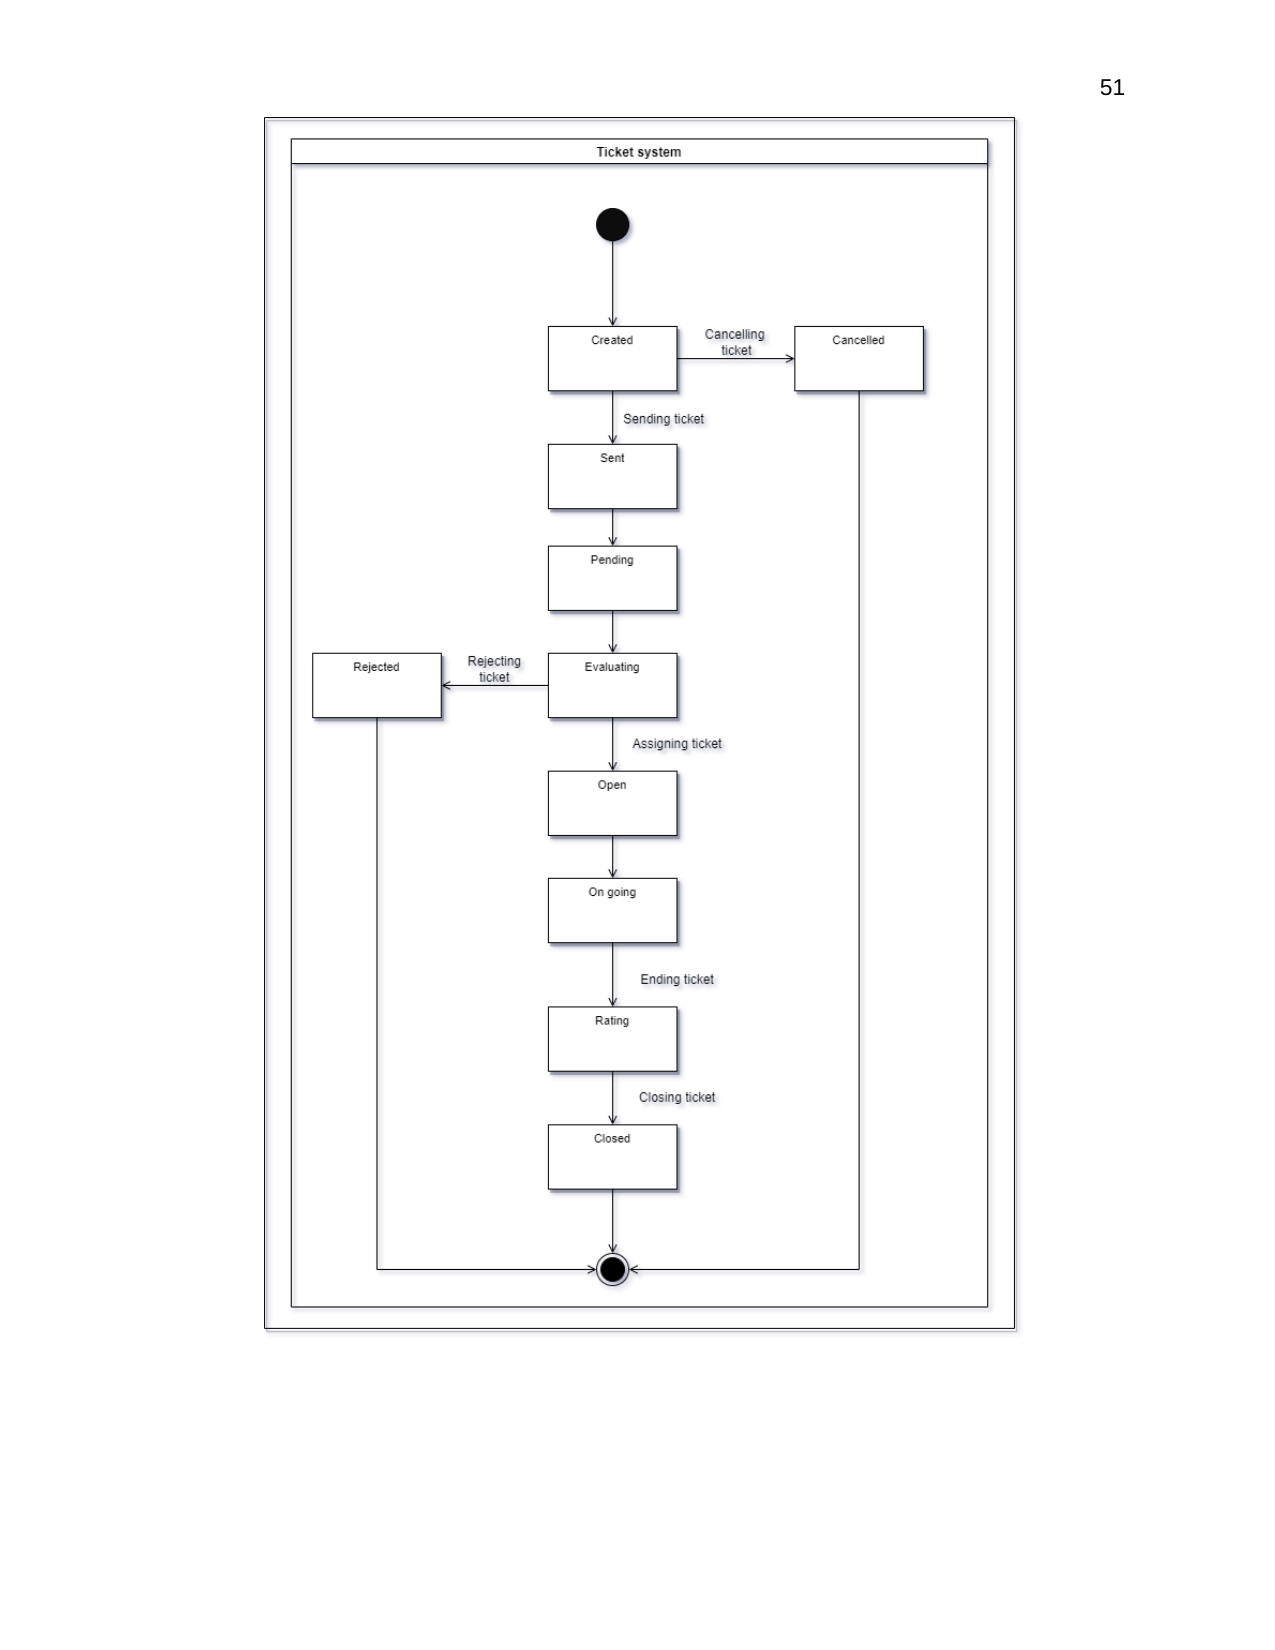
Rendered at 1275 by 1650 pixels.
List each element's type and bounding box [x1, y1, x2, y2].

picture [264, 117, 1029, 1344]
